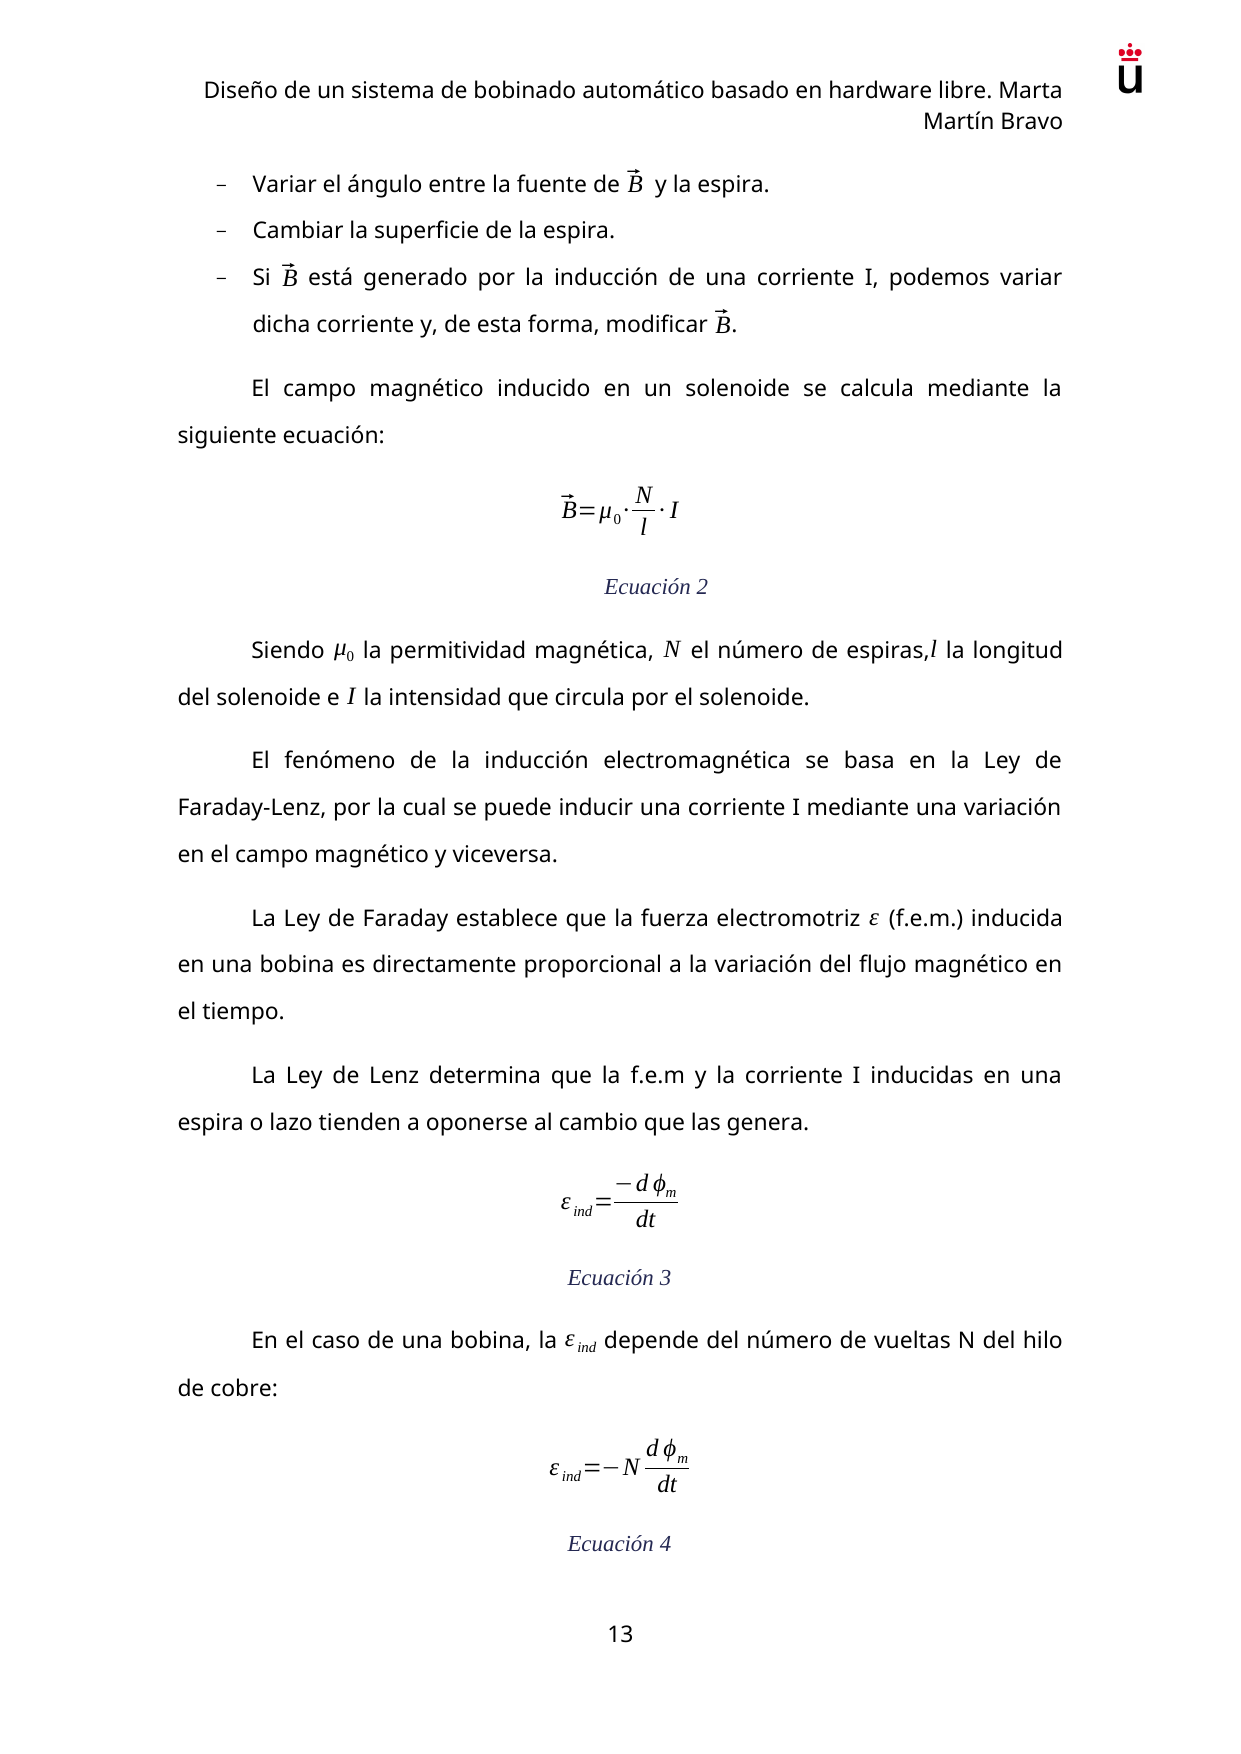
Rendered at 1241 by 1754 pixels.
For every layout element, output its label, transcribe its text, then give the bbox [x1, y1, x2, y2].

picture [1118, 43, 1146, 95]
text Ecuación 4 [177, 1530, 1063, 1556]
text Siendo la permitividad magnética, el número de espiras, la longitud del solenoide e la intensidad que circula por el solenoide. [177, 634, 1063, 712]
list Cambiar la superficie de la espira. [215, 214, 1063, 246]
text Ecuación 3 [177, 1264, 1063, 1291]
text La Ley de Faraday establece que la fuerza electromotriz (f.e.m.) inducida en una bobina es directamente proporcional a la variación del flujo magnético en el tiempo. [177, 901, 1063, 1026]
text La Ley de Lenz determina que la f.e.m y la corriente I inducidas en una espira o lazo tienden a oponerse al cambio que las genera. [177, 1059, 1063, 1137]
text El campo magnético inducido en un solenoide se calcula mediante la siguiente ecuación: [177, 372, 1063, 450]
list Variar el ángulo entre la fuente de y la espira. [215, 167, 1063, 199]
text El fenómeno de la inducción electromagnética se basa en la Ley de Faraday-Lenz, por la cual se puede inducir una corriente I mediante una variación en el campo magnético y viceversa. [177, 744, 1063, 869]
text Ecuación 2 [251, 573, 1063, 600]
list Si está generado por la inducción de una corriente I, podemos variar dicha corriente y, de esta forma, modificar . [215, 261, 1063, 339]
text En el caso de una bobina, la depende del número de vueltas N del hilo de cobre: [177, 1324, 1063, 1403]
